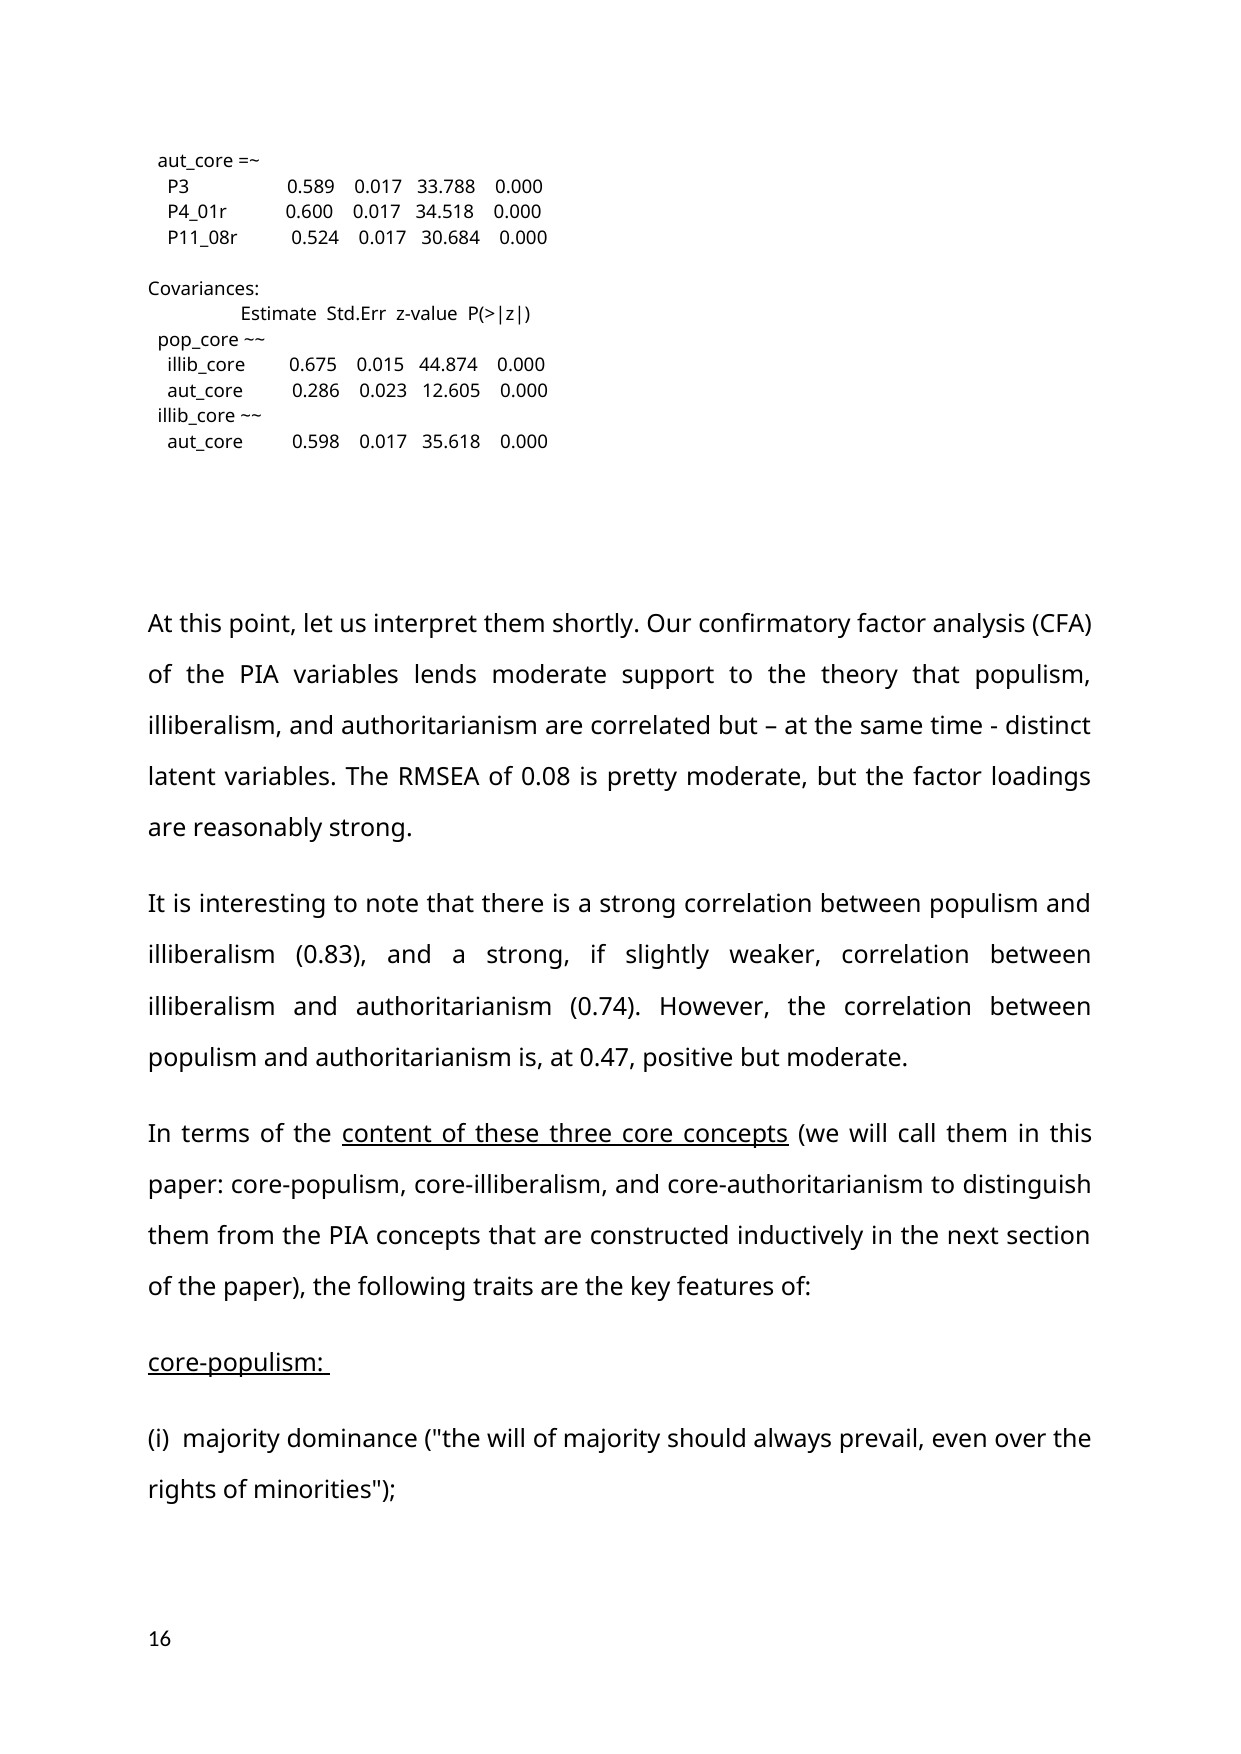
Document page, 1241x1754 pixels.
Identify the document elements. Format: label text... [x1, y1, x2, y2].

text It is interesting to note that there is a strong correlation between populism and illiberalism (0.83), and a strong, if slightly weaker, correlation between illiberalism and authoritarianism (0.74). However, the correlation between populism and authoritarianism is, at 0.47, positive but moderate. [148, 886, 1093, 1073]
text P3 0.589 0.017 33.788 0.000 [148, 173, 1093, 199]
text In terms of the content of these three core concepts (we will call them in this paper: core-populism, core-illiberalism, and core-authoritarianism to distinguish them from the PIA concepts that are constructed inductively in the next section of the paper), the following traits are the key features of: [148, 1115, 1093, 1302]
text aut_core 0.286 0.023 12.605 0.000 [148, 377, 1093, 403]
text (i) majority dominance ("the will of majority should always prevail, even over the rights of minorities"); [148, 1421, 1093, 1506]
text P11_08r 0.524 0.017 30.684 0.000 [148, 224, 1093, 250]
text aut_core =~ [148, 148, 1093, 173]
text pop_core ~~ [148, 326, 1093, 352]
text core-populism: [148, 1344, 1093, 1378]
text illib_core 0.675 0.015 44.874 0.000 [148, 352, 1093, 377]
text aut_core 0.598 0.017 35.618 0.000 [148, 428, 1093, 454]
text Covariances: [148, 275, 1093, 301]
text P4_01r 0.600 0.017 34.518 0.000 [148, 199, 1093, 224]
text illib_core ~~ [148, 403, 1093, 428]
text At this point, let us interpret them shortly. Our confirmatory factor analysis (CFA) of the PIA variables lends moderate support to the theory that populism, illiberalism, and authoritarianism are correlated but – at the same time - distinct latent variables. The RMSEA of 0.08 is pretty moderate, but the factor loadings are reasonably strong. [148, 606, 1093, 844]
text Estimate Std.Err z-value P(>|z|) [148, 301, 1093, 326]
